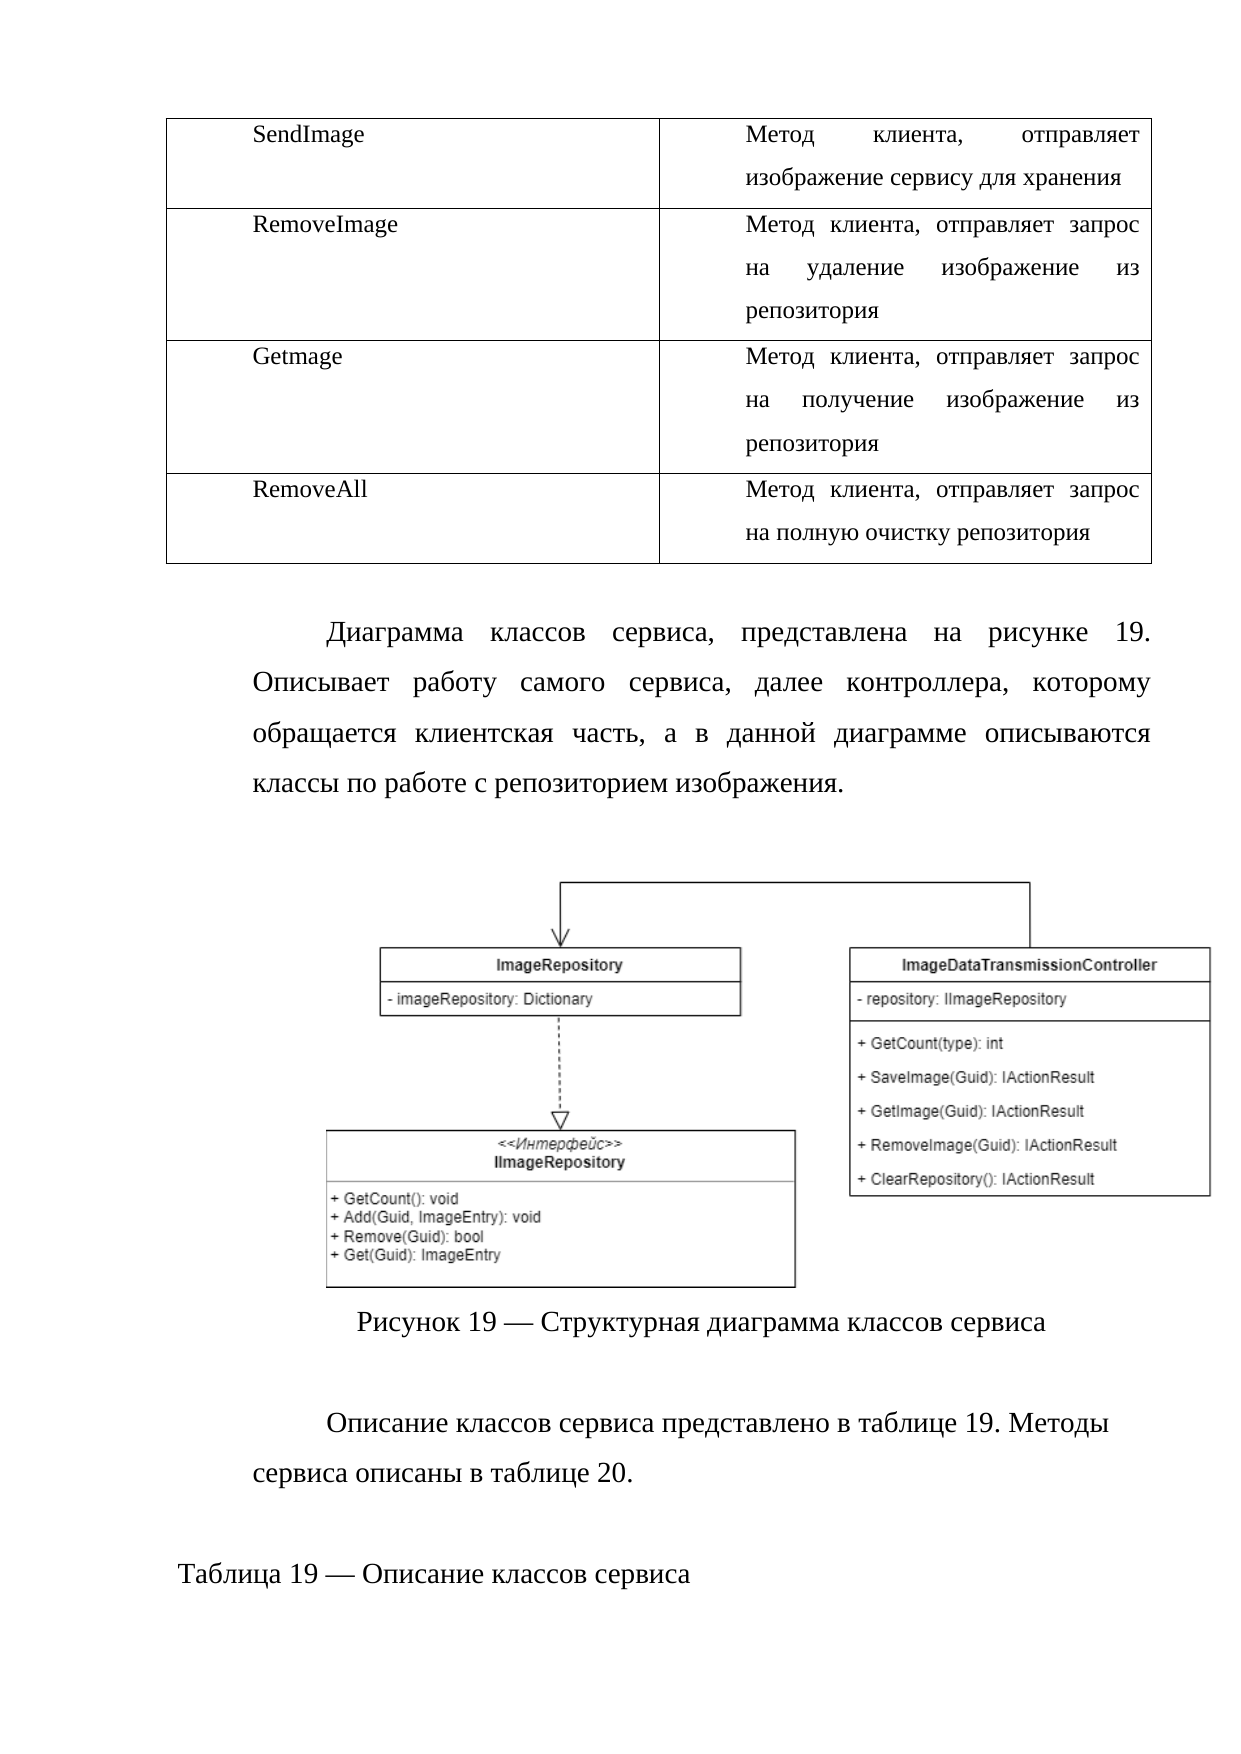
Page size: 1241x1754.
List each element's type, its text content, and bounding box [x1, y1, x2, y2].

table_cell Метод клиента, отправляет запрос на удаление изображение из репозитория [660, 209, 1151, 340]
table_cell RemoveImage [167, 209, 659, 340]
picture [326, 865, 1212, 1288]
table_cell RemoveAll [167, 474, 659, 563]
text Рисунок 19 — Структурная диаграмма классов сервиса [177, 1304, 1152, 1338]
table_cell Getmage [167, 341, 659, 473]
text Диаграмма классов сервиса, представлена на рисунке 19. Описывает работу самого сервиса, далее контроллера, которому обращается клиентская часть, а в данной диаграмме описываются классы по работе с репозиторием изображения. [252, 614, 1152, 798]
table_cell Метод клиента, отправляет запрос на полную очистку репозитория [660, 474, 1151, 563]
table_cell SendImage [167, 119, 659, 208]
table_cell Метод клиента, отправляет изображение сервису для хранения [660, 119, 1151, 208]
text Описание классов сервиса представлено в таблице 19. Методы сервиса описаны в таблице 20. [252, 1405, 1152, 1489]
table_cell Метод клиента, отправляет запрос на получение изображение из репозитория [660, 341, 1151, 473]
text Таблица 19 — Описание классов сервиса [177, 1556, 1152, 1589]
